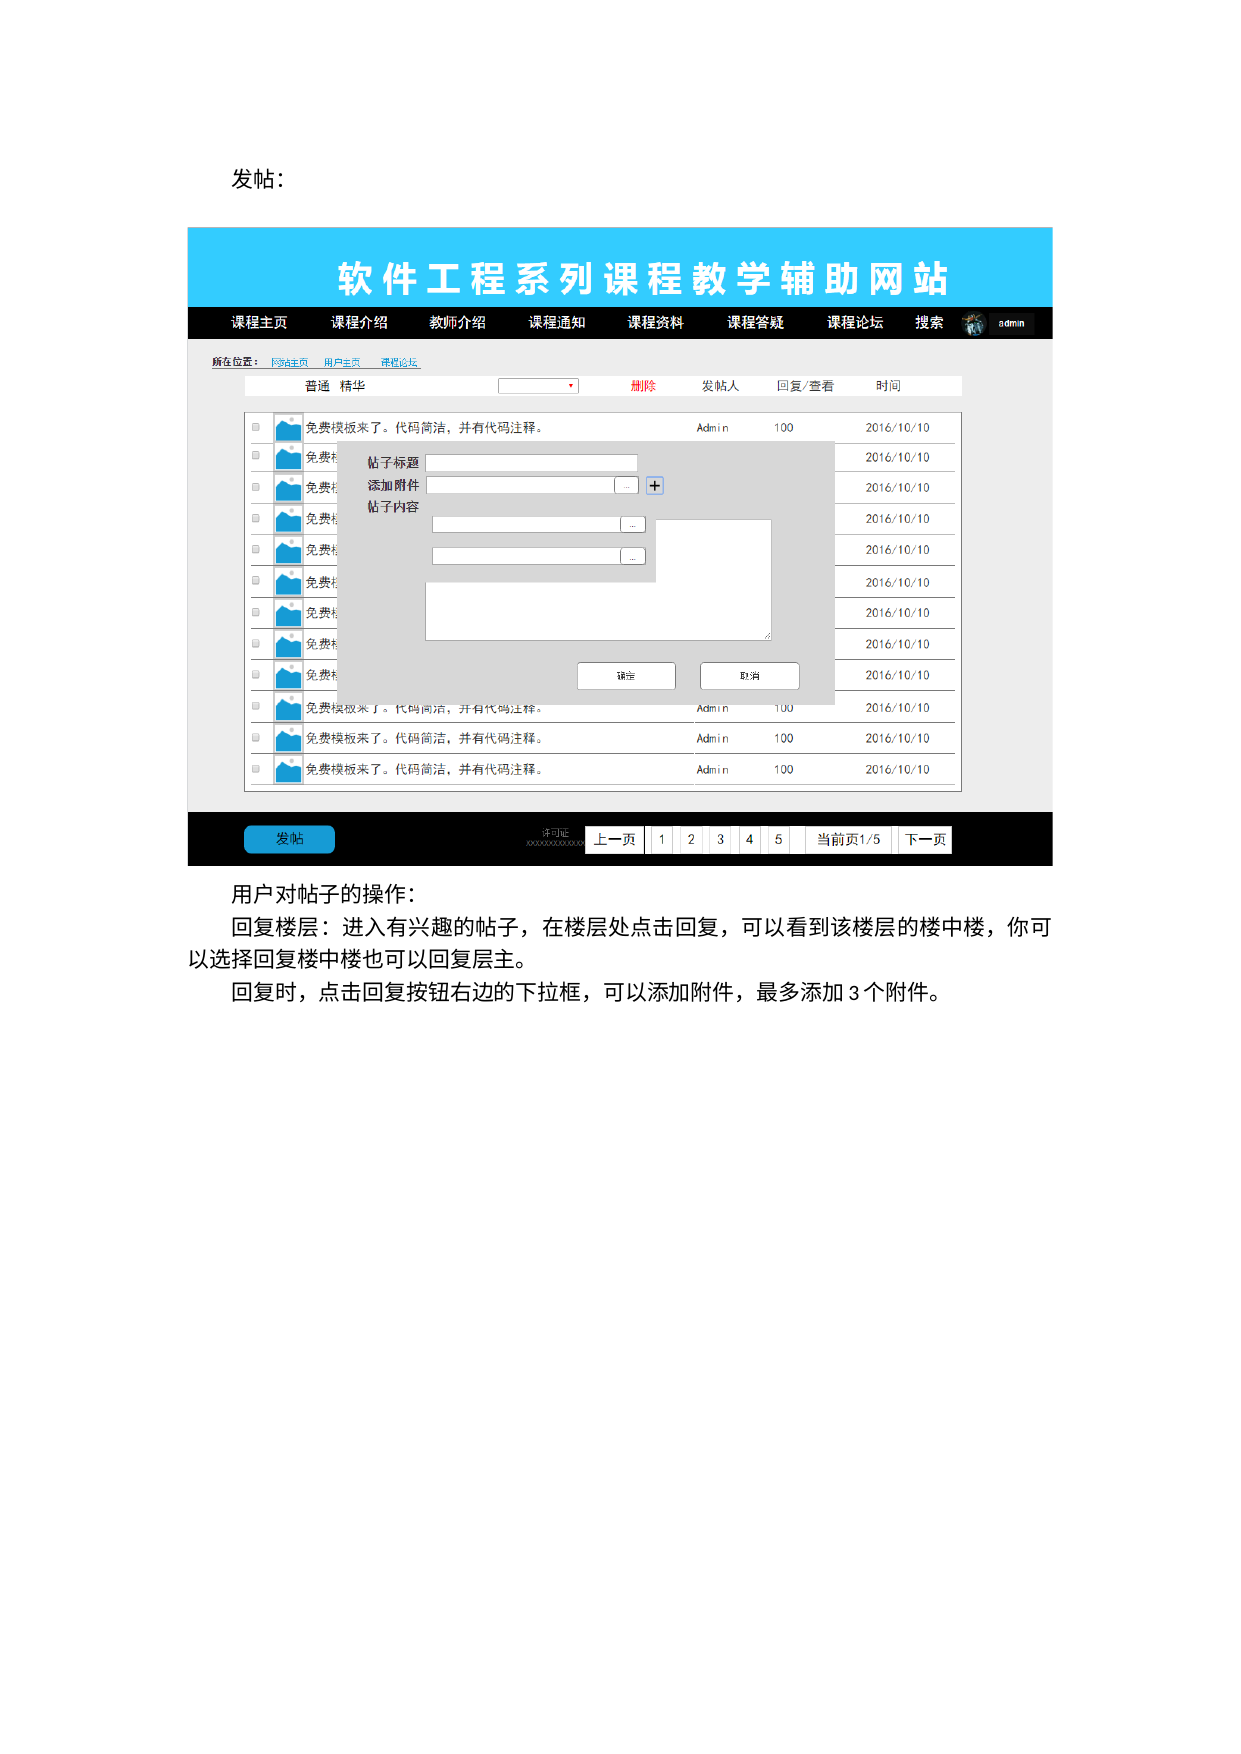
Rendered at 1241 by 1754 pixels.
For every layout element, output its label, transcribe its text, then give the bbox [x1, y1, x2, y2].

picture [187, 227, 1053, 866]
text 用户对帖子的操作： [187, 877, 1053, 909]
text 回复楼层：进入有兴趣的帖子，在楼层处点击回复，可以看到该楼层的楼中楼，你可以选择回复楼中楼也可以回复层主。 [187, 909, 1053, 974]
text 回复时，点击回复按钮右边的下拉框，可以添加附件，最多添加3个附件。 [187, 974, 1053, 1007]
text 发帖： [187, 162, 1053, 194]
